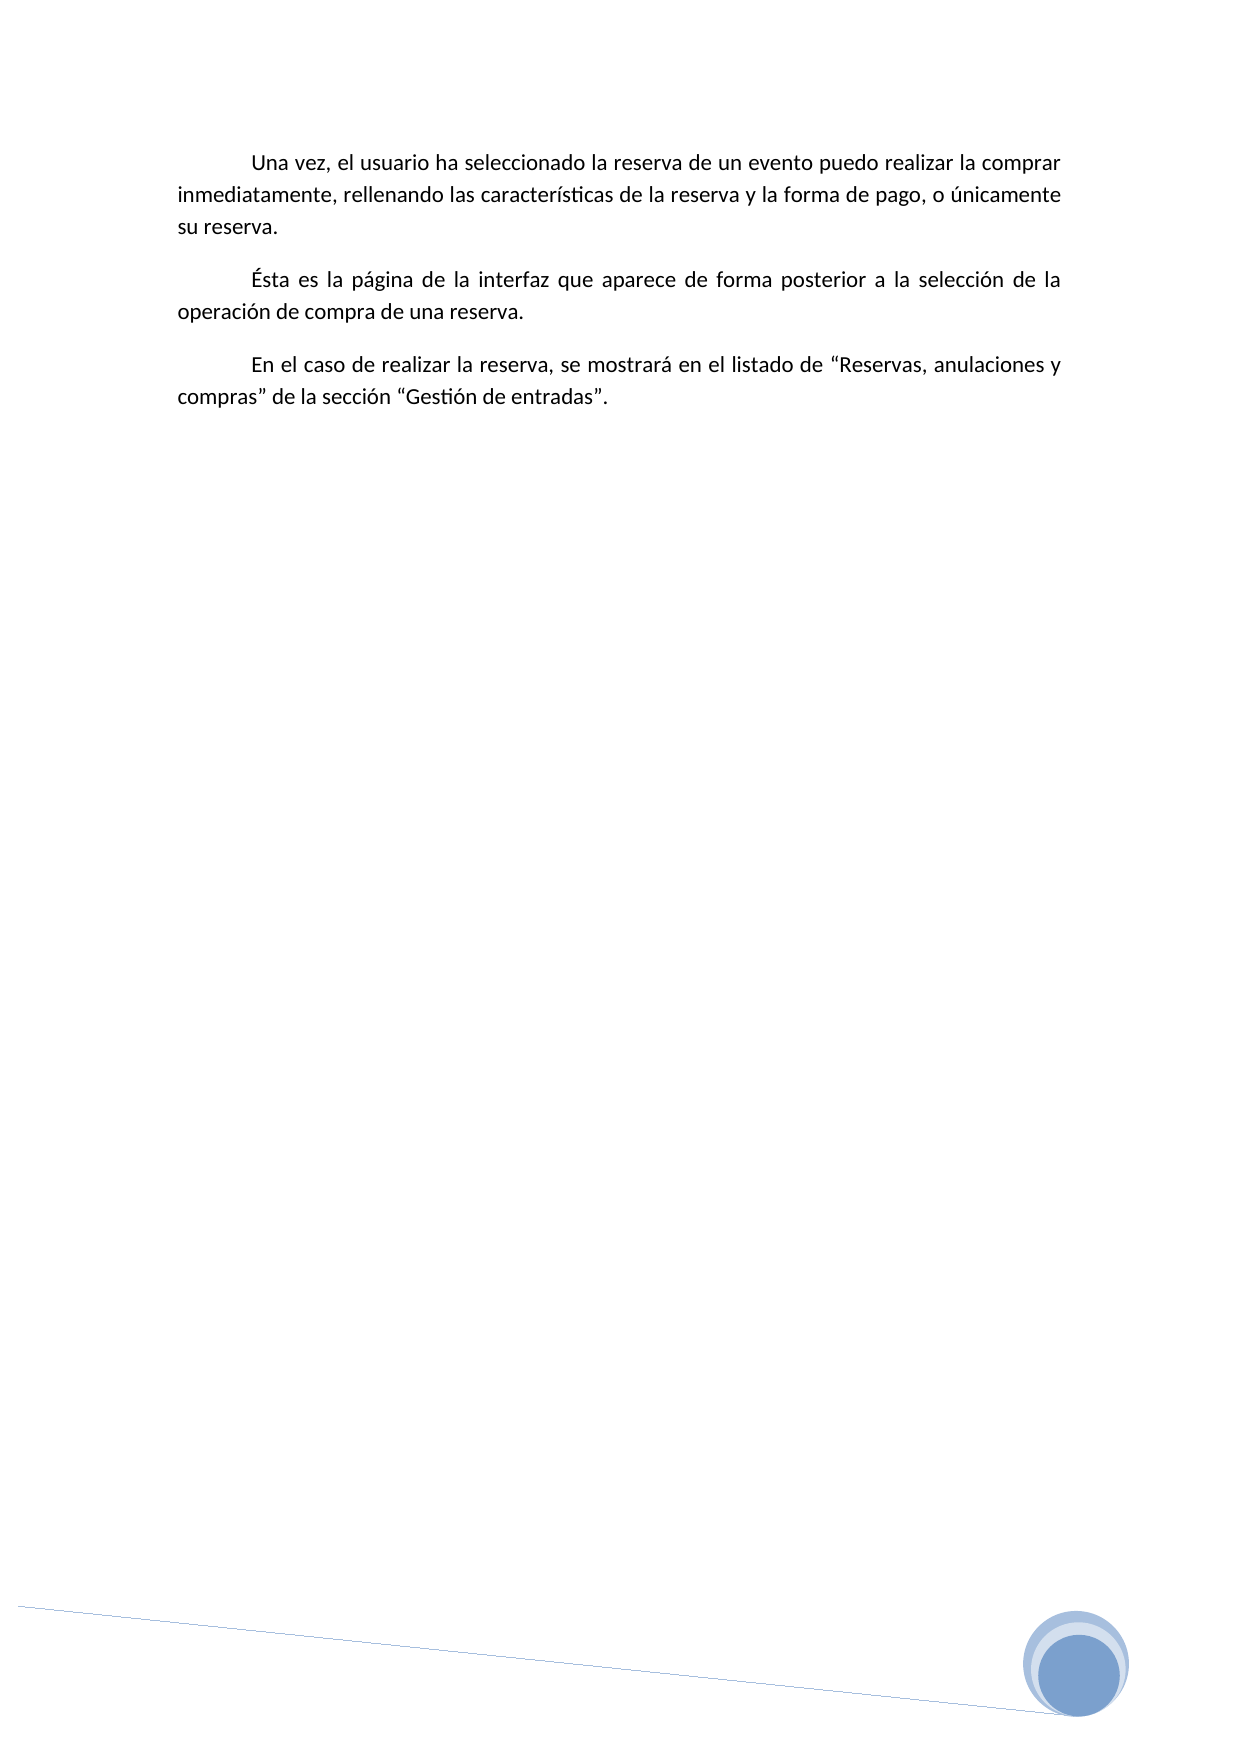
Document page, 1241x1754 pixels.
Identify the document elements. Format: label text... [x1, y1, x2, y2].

text Una vez, el usuario ha seleccionado la reserva de un evento puedo realizar la comprar inmediatamente, rellenando las características de la reserva y la forma de pago, o únicamente su reserva. [177, 148, 1063, 240]
text Ésta es la página de la interfaz que aparece de forma posterior a la selección de la operación de compra de una reserva. [177, 265, 1063, 325]
text En el caso de realizar la reserva, se mostrará en el listado de “Reservas, anulaciones y compras” de la sección “Gestión de entradas”. [177, 350, 1063, 410]
